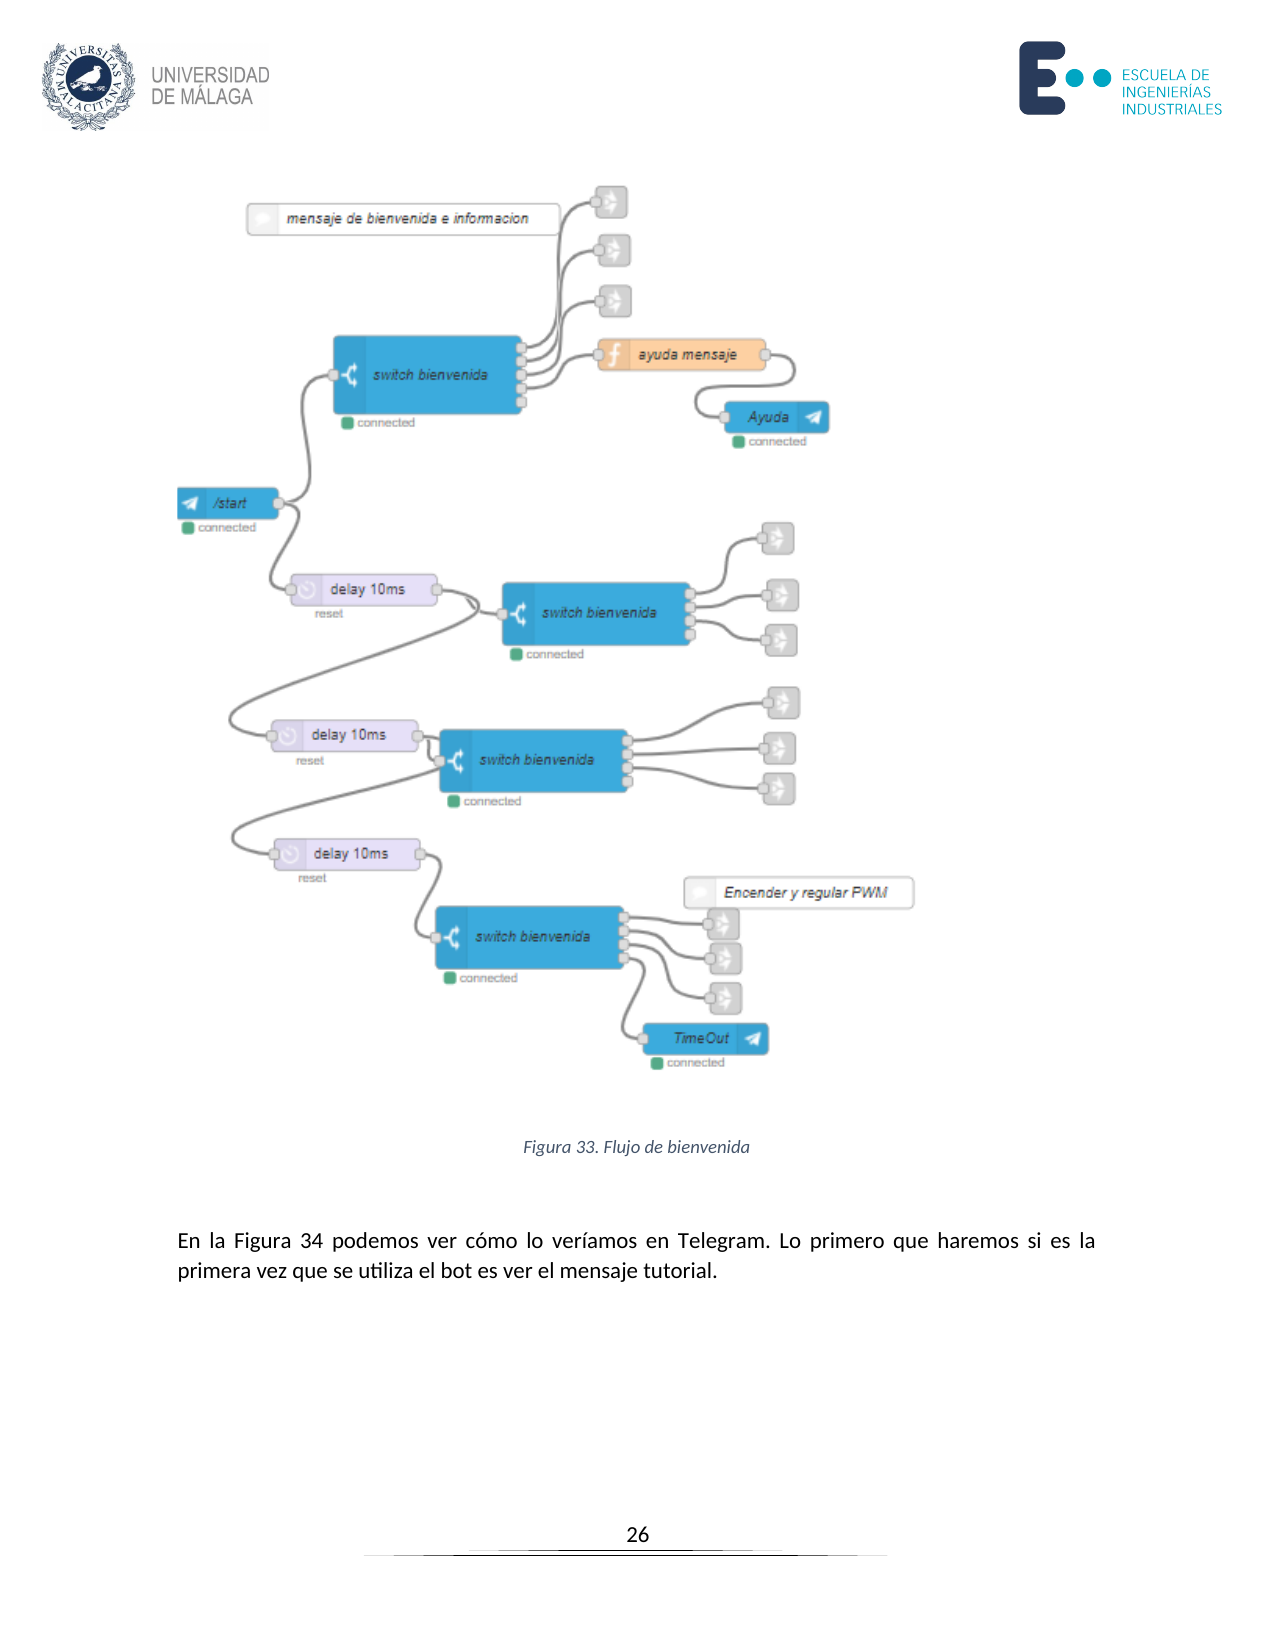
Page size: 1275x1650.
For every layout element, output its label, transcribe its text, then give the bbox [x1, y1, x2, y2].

picture [41, 43, 269, 131]
picture [177, 147, 934, 1117]
text En la Figura 34 podemos ver cómo lo veríamos en Telegram. Lo primero que haremos si es la primera vez que se utiliza el bot es ver el mensaje tutorial. [177, 1226, 1098, 1284]
picture [999, 21, 1242, 135]
